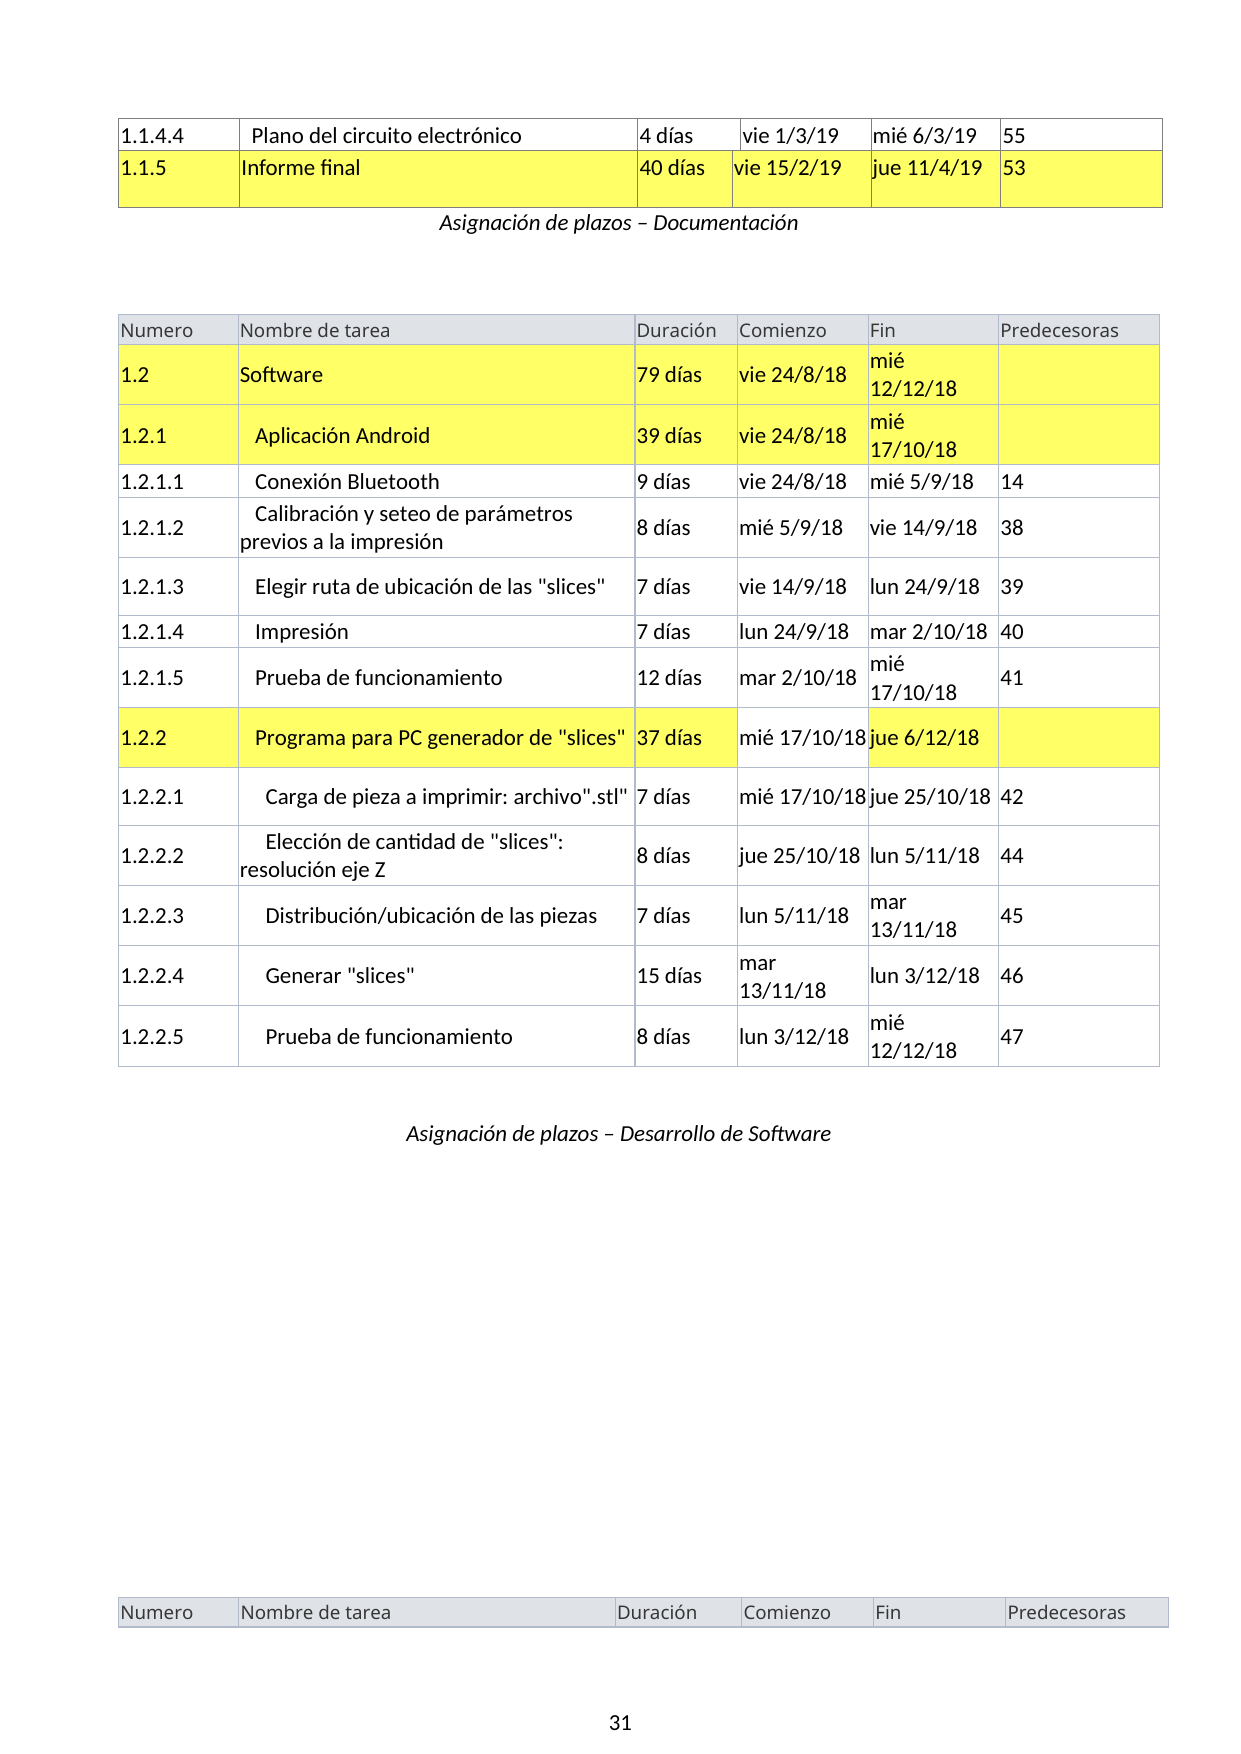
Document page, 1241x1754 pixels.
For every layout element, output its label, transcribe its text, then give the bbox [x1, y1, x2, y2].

table_cell 9 días [636, 465, 737, 497]
table_cell vie 24/8/18 [738, 465, 868, 497]
table_cell lun 3/12/18 [869, 946, 998, 1005]
table_header Fin [874, 1598, 1005, 1626]
table_cell Aplicación Android [239, 405, 634, 464]
table_cell Elegir ruta de ubicación de las "slices" [239, 558, 634, 615]
table_cell Software [239, 345, 634, 404]
table_cell 14 [999, 465, 1159, 497]
table_cell 1.2.2.5 [119, 1006, 238, 1066]
table_cell 1.2 [119, 345, 238, 404]
table_cell mié 17/10/18 [869, 405, 998, 464]
table_cell 38 [999, 498, 1159, 557]
table_cell jue 6/12/18 [869, 708, 998, 767]
table_cell 12 días [636, 648, 737, 707]
table_cell jue 25/10/18 [869, 768, 998, 825]
table_cell 1.2.1.2 [119, 498, 238, 557]
table_cell mar 13/11/18 [738, 946, 868, 1005]
table_cell 1.2.2 [119, 708, 238, 767]
table_cell mié 5/9/18 [738, 498, 868, 557]
table_cell 8 días [636, 1006, 737, 1066]
table_header Comienzo [742, 1598, 873, 1626]
table_cell 7 días [636, 558, 737, 615]
table_cell mié 17/10/18 [869, 648, 998, 707]
table_cell [999, 405, 1159, 464]
table_cell vie 24/8/18 [738, 345, 868, 404]
table_cell Calibración y seteo de parámetros previos a la impresión [239, 498, 634, 557]
table_cell 15 días [636, 946, 737, 1005]
table_cell 44 [999, 826, 1159, 885]
table_cell mié 6/3/19 [872, 119, 1000, 150]
table_cell 7 días [636, 768, 737, 825]
table_header Numero [119, 1598, 238, 1626]
table_cell 45 [999, 886, 1159, 945]
table_cell 79 días [636, 345, 737, 404]
table_header Comienzo [738, 315, 868, 344]
table_cell 7 días [636, 616, 737, 647]
table_cell 4 días [638, 119, 740, 150]
table_cell mar 2/10/18 [869, 616, 998, 647]
table_cell 1.2.2.4 [119, 946, 238, 1005]
table_cell Impresión [239, 616, 634, 647]
table_cell 39 [999, 558, 1159, 615]
table_cell 8 días [636, 498, 737, 557]
table_cell Prueba de funcionamiento [239, 1006, 634, 1066]
table_header Duración [616, 1598, 741, 1626]
table_cell jue 11/4/19 [872, 151, 1000, 207]
table_cell 40 días [638, 151, 732, 207]
table_cell 37 días [636, 708, 737, 767]
table_cell 7 días [636, 886, 737, 945]
table_cell 1.2.1.3 [119, 558, 238, 615]
table_cell Prueba de funcionamiento [239, 648, 634, 707]
table_cell vie 24/8/18 [738, 405, 868, 464]
table_cell 40 [999, 616, 1159, 647]
table_cell Generar "slices" [239, 946, 634, 1005]
table_cell 1.2.1 [119, 405, 238, 464]
table_cell Distribución/ubicación de las piezas [239, 886, 634, 945]
table_cell 46 [999, 946, 1159, 1005]
table_cell mar 13/11/18 [869, 886, 998, 945]
table_cell mié 17/10/18 [738, 768, 868, 825]
table_cell lun 24/9/18 [738, 616, 868, 647]
table_cell 1.1.4.4 [119, 119, 239, 150]
table_header Duración [636, 315, 737, 344]
table_cell 53 [1001, 151, 1162, 207]
table_cell Conexión Bluetooth [239, 465, 634, 497]
table_header Nombre de tarea [239, 315, 634, 344]
table_cell 55 [1001, 119, 1162, 150]
table_cell 1.2.1.4 [119, 616, 238, 647]
table_header Predecesoras [999, 315, 1159, 344]
table_cell Programa para PC generador de "slices" [239, 708, 634, 767]
table_cell 42 [999, 768, 1159, 825]
table_cell Carga de pieza a imprimir: archivo".stl" [239, 768, 634, 825]
table_cell mar 2/10/18 [738, 648, 868, 707]
table_header Predecesoras [1006, 1598, 1168, 1626]
table_cell jue 25/10/18 [738, 826, 868, 885]
table_cell Informe final [240, 151, 637, 207]
table_cell vie 14/9/18 [738, 558, 868, 615]
table_header Numero [119, 315, 238, 344]
table_cell 8 días [636, 826, 737, 885]
table_cell vie 1/3/19 [741, 119, 871, 150]
text Asignación de plazos – Documentación [118, 208, 1122, 236]
table_cell mié 12/12/18 [869, 345, 998, 404]
table_cell [999, 708, 1159, 767]
table_cell 1.2.2.1 [119, 768, 238, 825]
table_cell mié 5/9/18 [869, 465, 998, 497]
table_cell 1.1.5 [119, 151, 239, 207]
table_cell vie 14/9/18 [869, 498, 998, 557]
table_cell [999, 345, 1159, 404]
table_cell 39 días [636, 405, 737, 464]
text Asignación de plazos – Desarrollo de Software [118, 1119, 1122, 1148]
table_cell 47 [999, 1006, 1159, 1066]
table_cell 1.2.2.3 [119, 886, 238, 945]
table_cell lun 24/9/18 [869, 558, 998, 615]
table_cell 41 [999, 648, 1159, 707]
table_cell 1.2.2.2 [119, 826, 238, 885]
table_cell lun 5/11/18 [869, 826, 998, 885]
table_cell 1.2.1.5 [119, 648, 238, 707]
table_header Fin [869, 315, 998, 344]
table_cell vie 15/2/19 [733, 151, 871, 207]
table_cell Plano del circuito electrónico [240, 119, 637, 150]
table_cell lun 5/11/18 [738, 886, 868, 945]
table_header Nombre de tarea [239, 1598, 615, 1626]
table_cell mié 12/12/18 [869, 1006, 998, 1066]
table_cell Elección de cantidad de "slices": resolución eje Z [239, 826, 634, 885]
table_cell 1.2.1.1 [119, 465, 238, 497]
table_cell lun 3/12/18 [738, 1006, 868, 1066]
table_cell mié 17/10/18 [738, 708, 868, 767]
